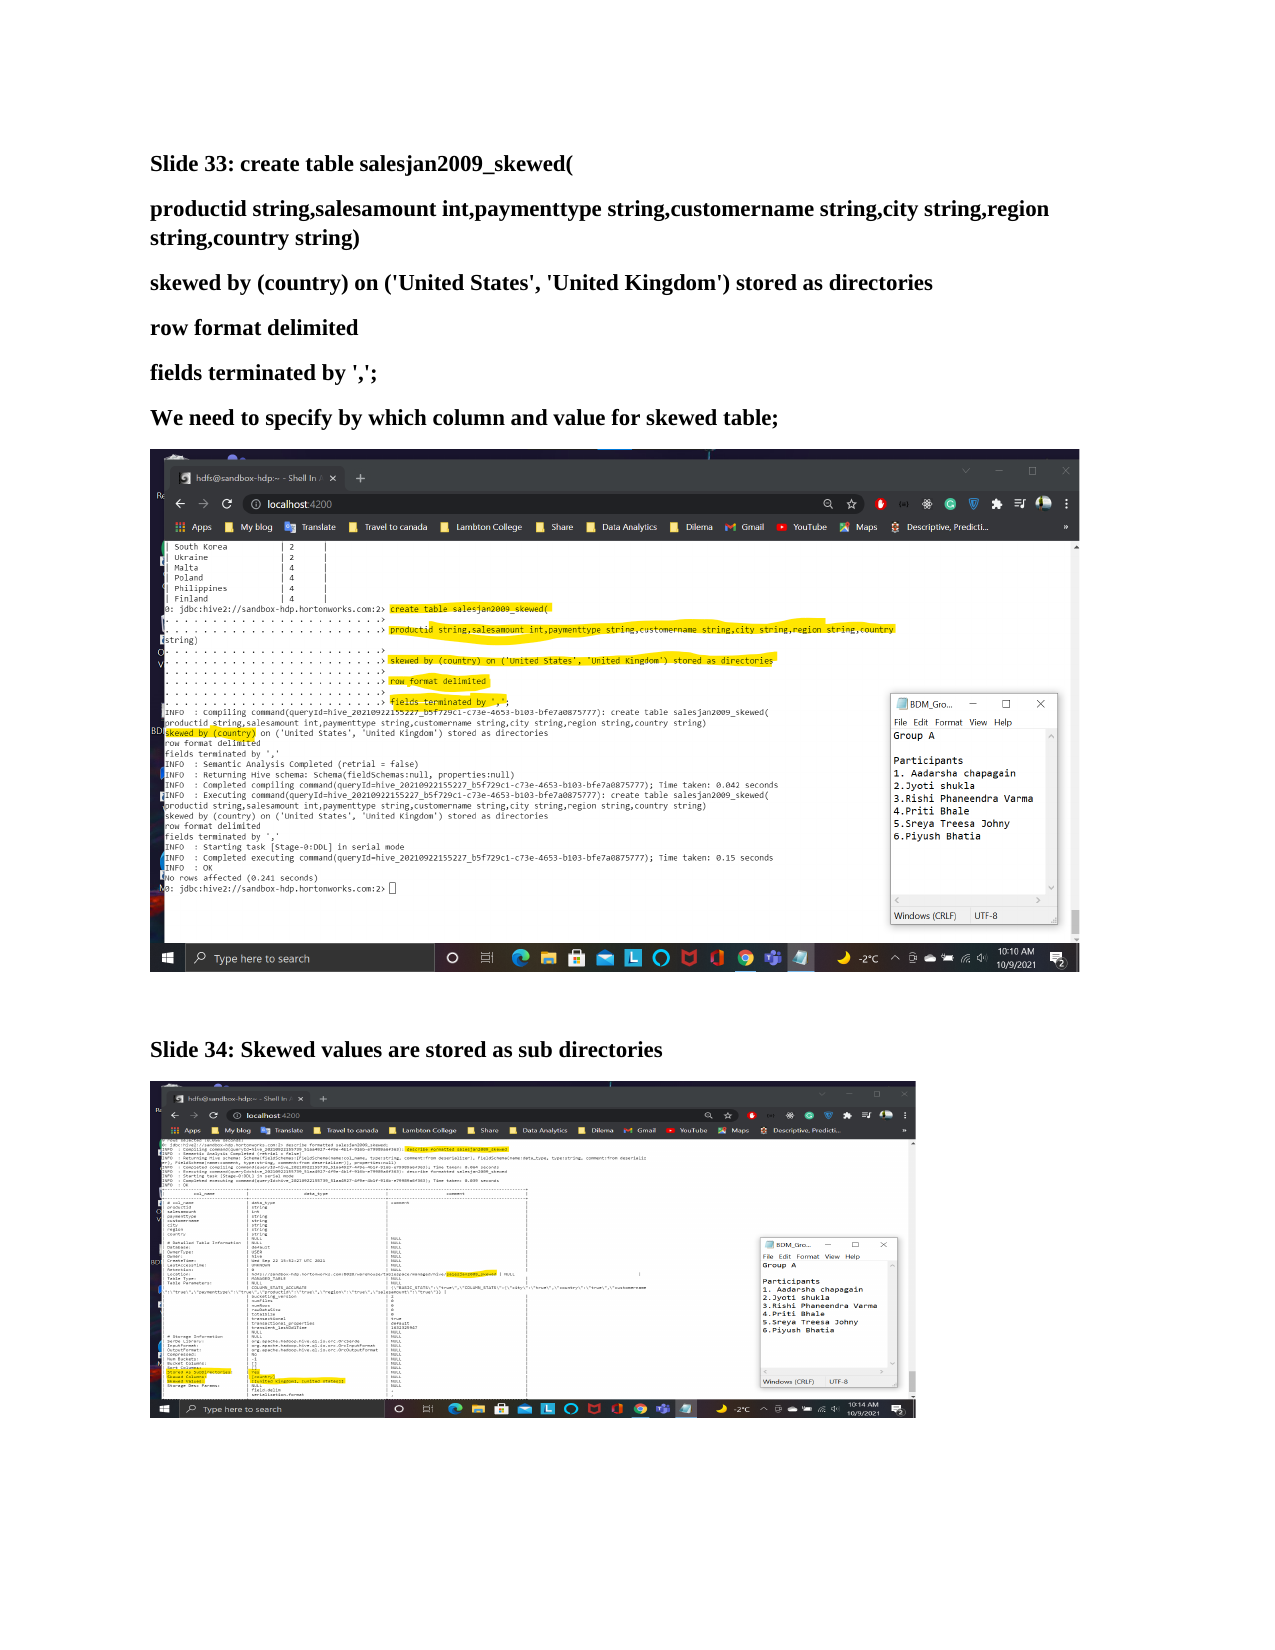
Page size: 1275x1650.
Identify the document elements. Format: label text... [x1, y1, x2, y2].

text row format delimited [150, 314, 1125, 340]
text We need to specify by which column and value for skewed table; [150, 404, 1125, 430]
text Slide 34: Skewed values are stored as sub directories [150, 1036, 1125, 1062]
text fields terminated by ','; [150, 359, 1125, 385]
text productid string,salesamount int,paymenttype string,customername string,city string,region string,country string) [150, 195, 1125, 250]
text skewed by (country) on ('United States', 'United Kingdom') stored as directories [150, 269, 1125, 295]
picture [150, 449, 1080, 972]
text Slide 33: create table salesjan2009_skewed( [150, 150, 1125, 176]
picture [150, 1081, 916, 1418]
